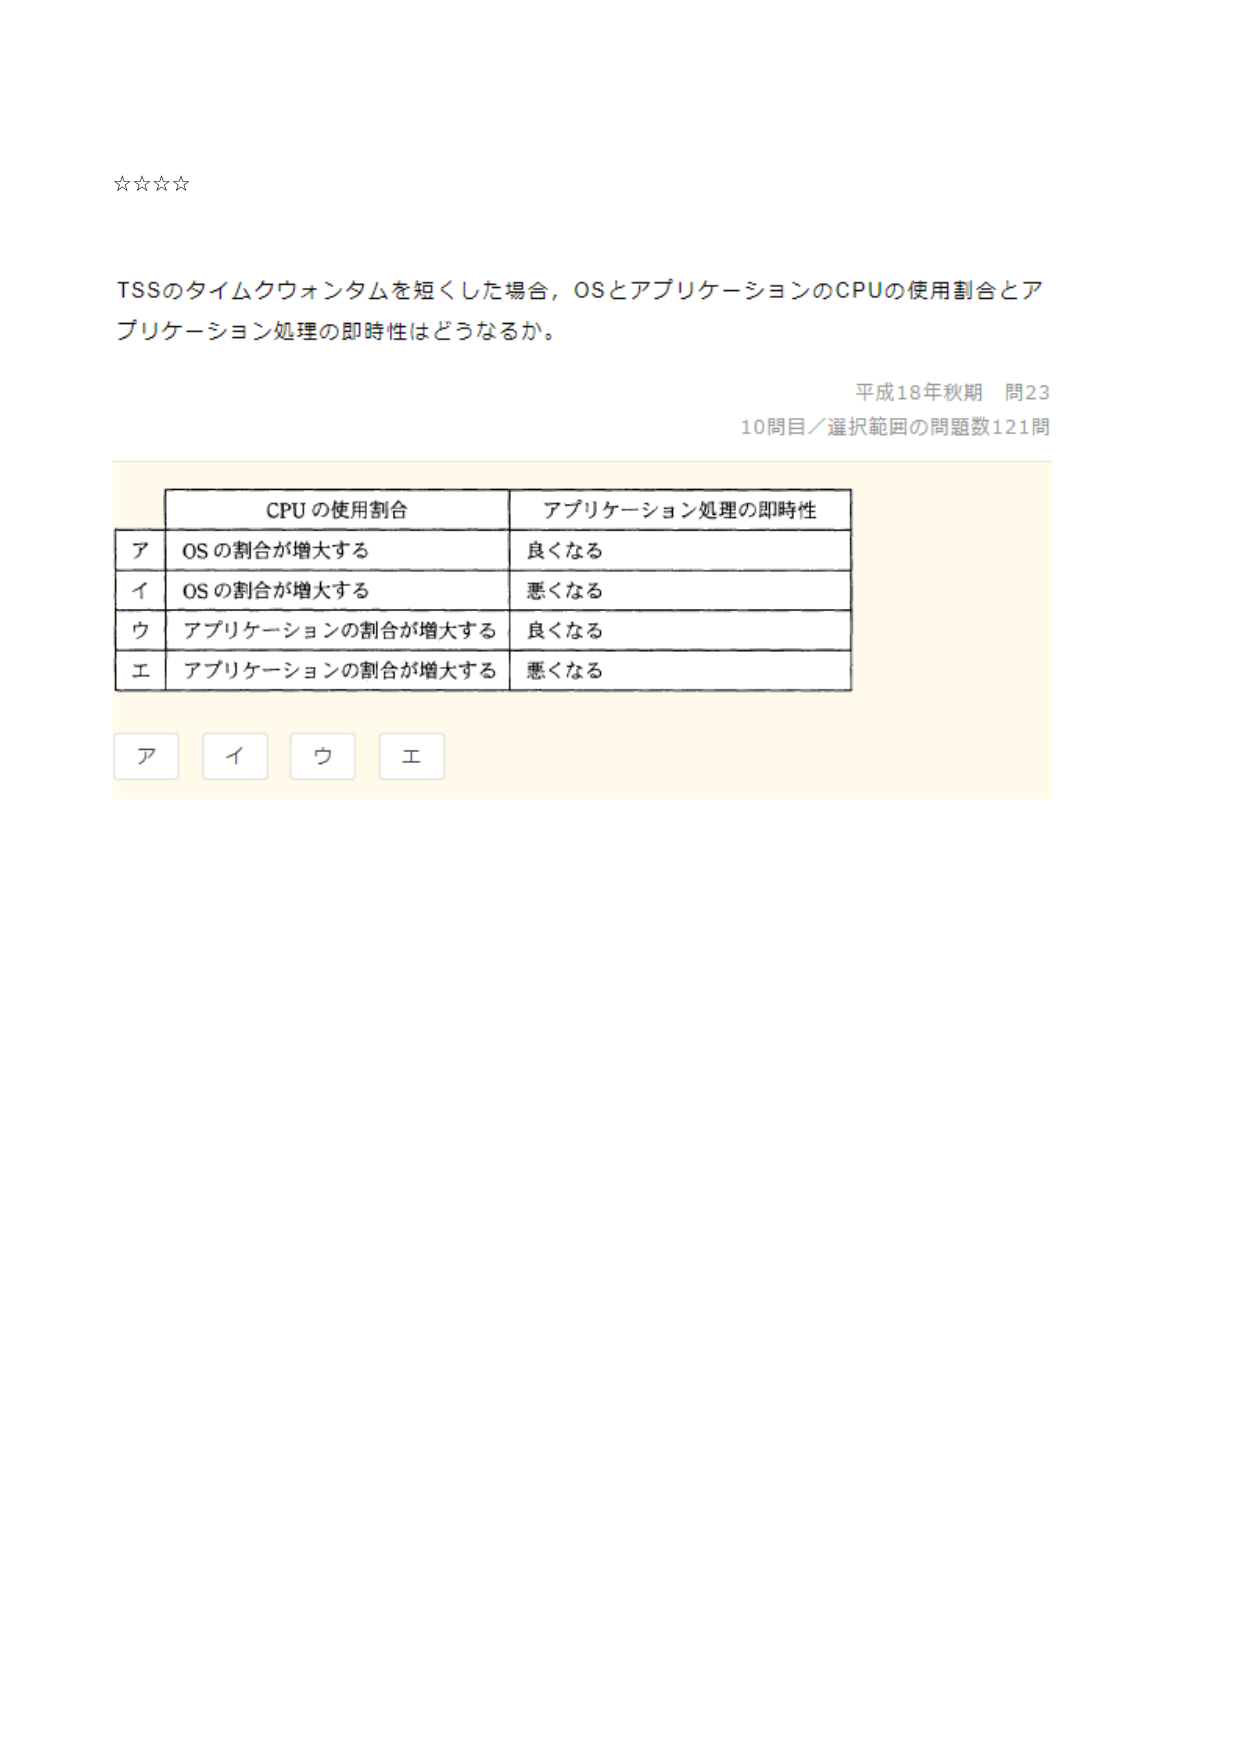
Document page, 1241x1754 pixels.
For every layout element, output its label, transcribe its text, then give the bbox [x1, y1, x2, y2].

picture [112, 277, 1052, 799]
text ☆☆☆☆ [112, 164, 1128, 202]
